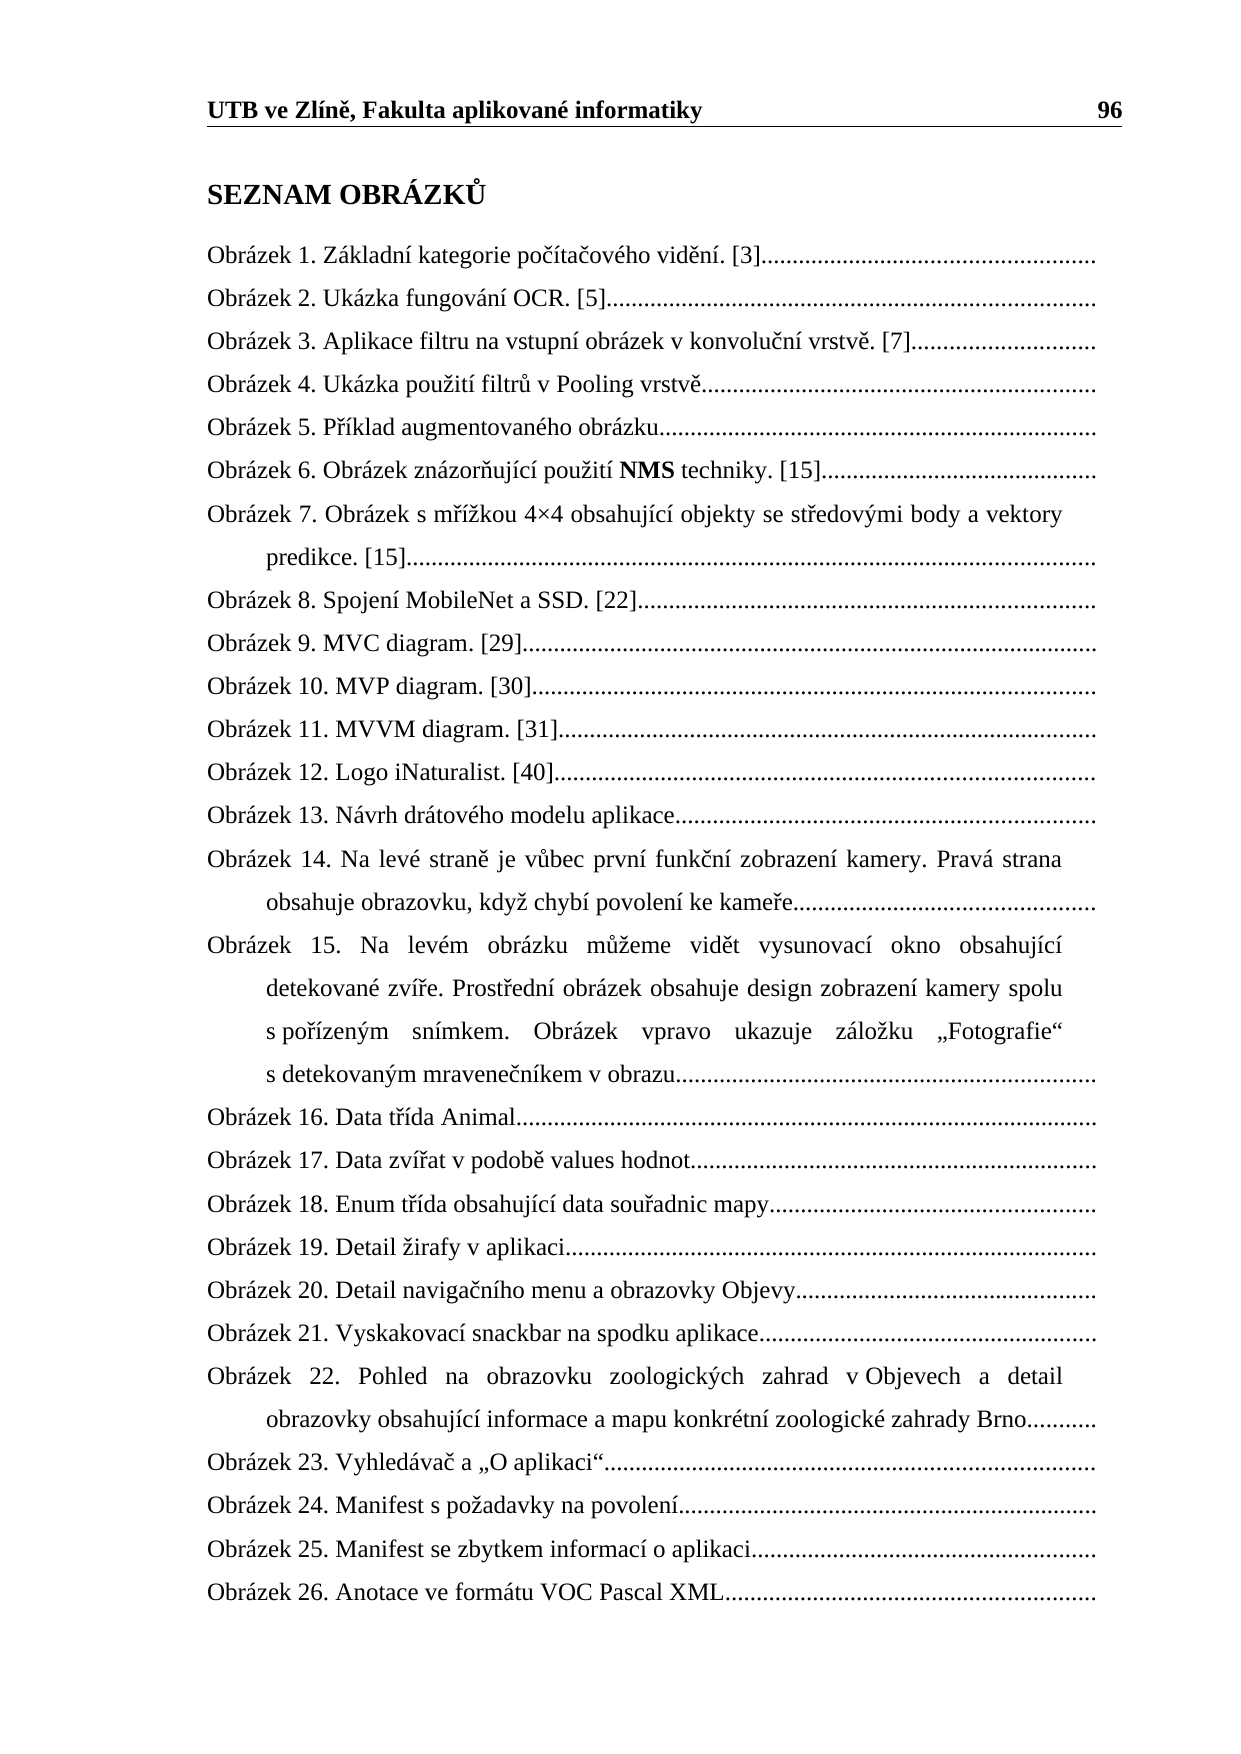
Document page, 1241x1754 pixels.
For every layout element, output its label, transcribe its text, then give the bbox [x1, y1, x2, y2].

text Obrázek 26. Anotace ve formátu VOC Pascal XML. 59 [207, 1577, 1063, 1606]
text Obrázek 4. Ukázka použití filtrů v Pooling vrstvě. 16 [207, 369, 1063, 398]
text Obrázek 7. Obrázek s mřížkou 4×4 obsahující objekty se středovými body a vektory predikce. [15] 23 [207, 499, 1063, 571]
text Obrázek 12. Logo iNaturalist. [40] 34 [207, 757, 1063, 786]
text Obrázek 19. Detail žirafy v aplikaci. 50 [207, 1232, 1063, 1261]
text Obrázek 3. Aplikace filtru na vstupní obrázek v konvoluční vrstvě. [7] 15 [207, 326, 1063, 355]
text Obrázek 16. Data třída Animal. 46 [207, 1102, 1063, 1131]
text Obrázek 20. Detail navigačního menu a obrazovky Objevy. 51 [207, 1275, 1063, 1304]
text Obrázek 15. Na levém obrázku můžeme vidět vysunovací okno obsahující detekované zvíře. Prostřední obrázek obsahuje design zobrazení kamery spolu s pořízeným snímkem. Obrázek vpravo ukazuje záložku „Fotografie“ s detekovaným mravenečníkem v obrazu. 45 [207, 930, 1063, 1088]
text Obrázek 24. Manifest s požadavky na povolení. 54 [207, 1491, 1063, 1519]
text Obrázek 8. Spojení MobileNet a SSD. [22] 24 [207, 585, 1063, 614]
text Obrázek 22. Pohled na obrazovku zoologických zahrad v Objevech a detail obrazovky obsahující informace a mapu konkrétní zoologické zahrady Brno. 52 [207, 1361, 1063, 1433]
text Obrázek 18. Enum třída obsahující data souřadnic mapy. 48 [207, 1189, 1063, 1217]
text Obrázek 21. Vyskakovací snackbar na spodku aplikace. 51 [207, 1318, 1063, 1347]
text Obrázek 9. MVC diagram. [29] 28 [207, 628, 1063, 657]
text Obrázek 1. Základní kategorie počítačového vidění. [3] 13 [207, 240, 1063, 269]
text Obrázek 6. Obrázek znázorňující použití NMS techniky. [15] 21 [207, 456, 1063, 484]
text Obrázek 14. Na levé straně je vůbec první funkční zobrazení kamery. Pravá strana obsahuje obrazovku, když chybí povolení ke kameře. 43 [207, 844, 1063, 916]
text Obrázek 2. Ukázka fungování OCR. [5] 13 [207, 283, 1063, 312]
text Obrázek 5. Příklad augmentovaného obrázku. 19 [207, 412, 1063, 441]
text Seznam obrázků [207, 177, 1122, 211]
text Obrázek 10. MVP diagram. [30] 29 [207, 671, 1063, 700]
text Obrázek 25. Manifest se zbytkem informací o aplikaci. 54 [207, 1534, 1063, 1562]
text Obrázek 11. MVVM diagram. [31] 29 [207, 714, 1063, 743]
text Obrázek 17. Data zvířat v podobě values hodnot. 47 [207, 1146, 1063, 1174]
text Obrázek 23. Vyhledávač a „O aplikaci“. 53 [207, 1447, 1063, 1476]
text Obrázek 13. Návrh drátového modelu aplikace. 38 [207, 801, 1063, 829]
